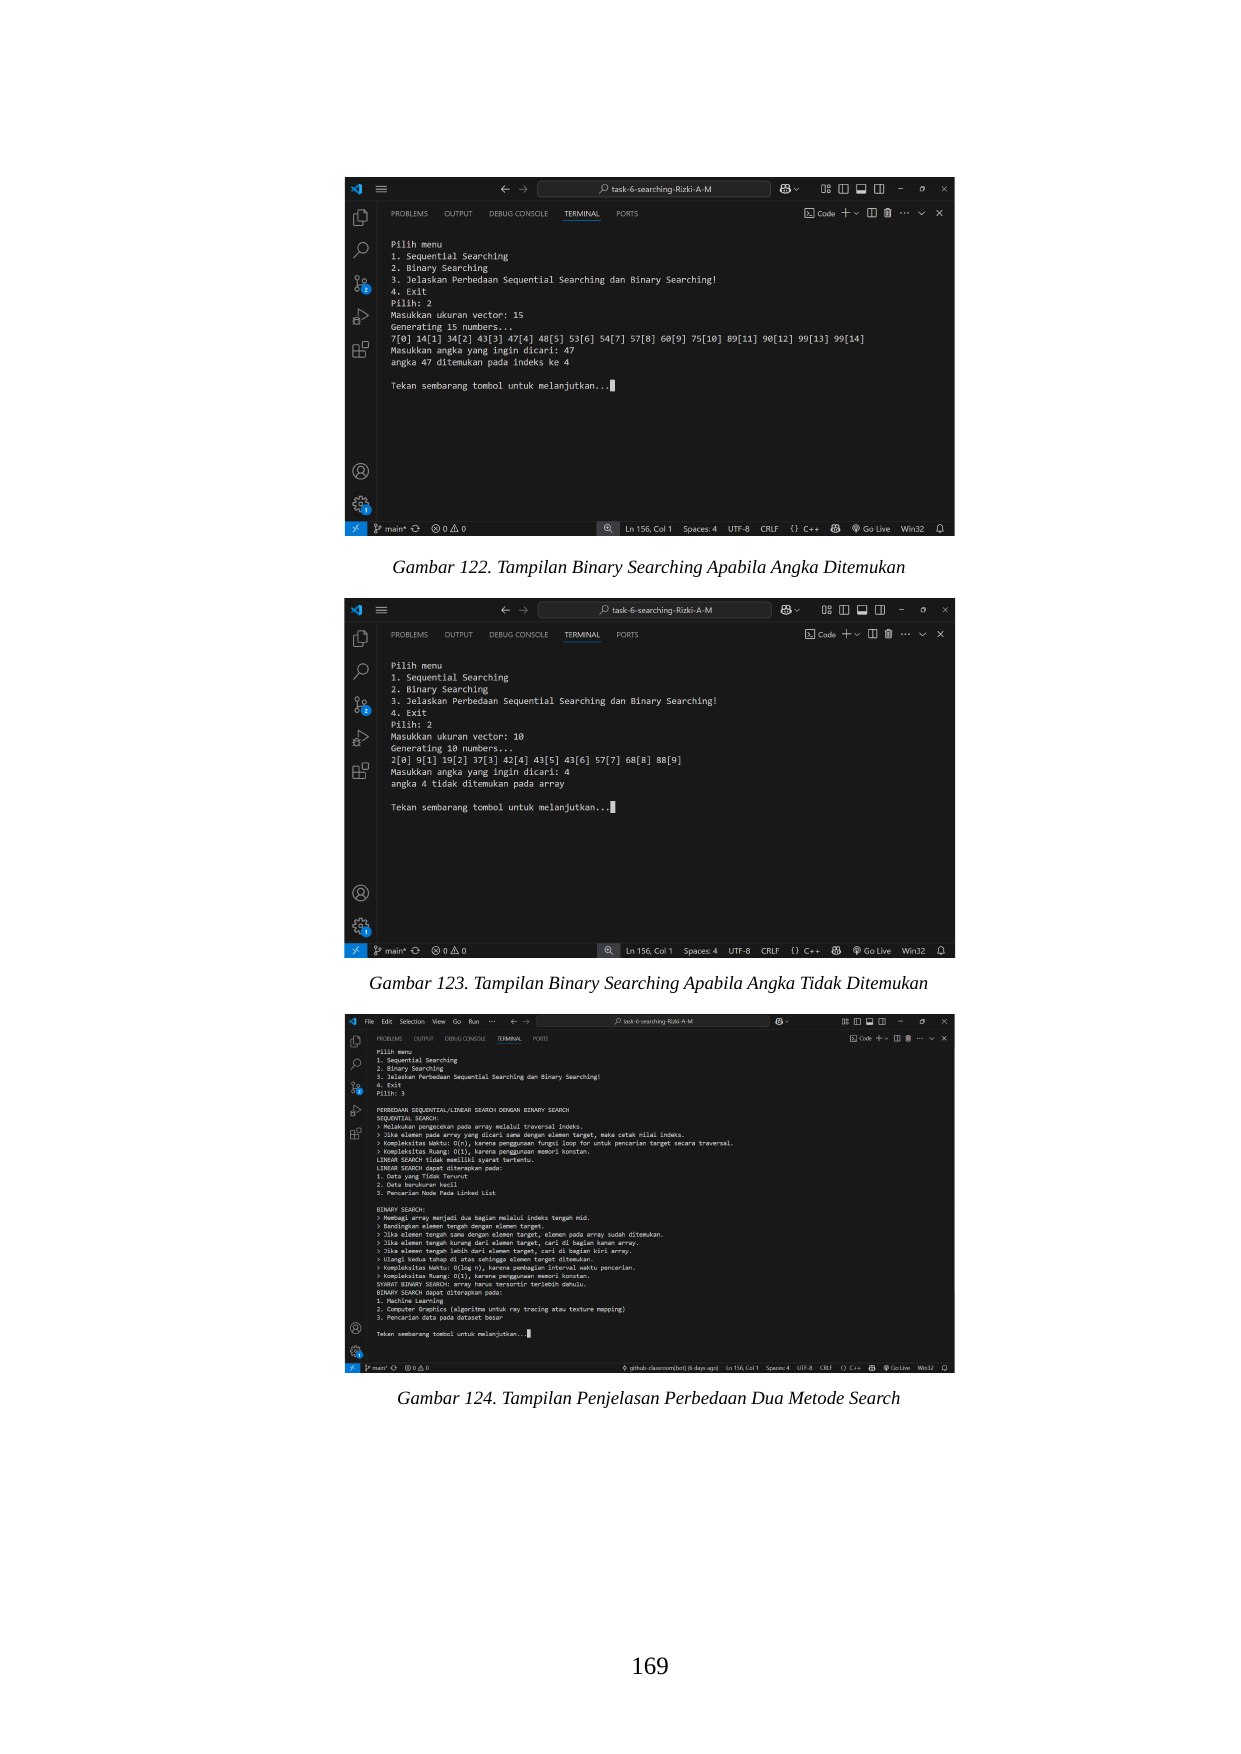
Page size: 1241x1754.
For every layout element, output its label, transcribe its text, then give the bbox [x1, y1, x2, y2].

picture [344, 598, 956, 958]
picture [344, 1014, 955, 1373]
picture [344, 177, 955, 536]
